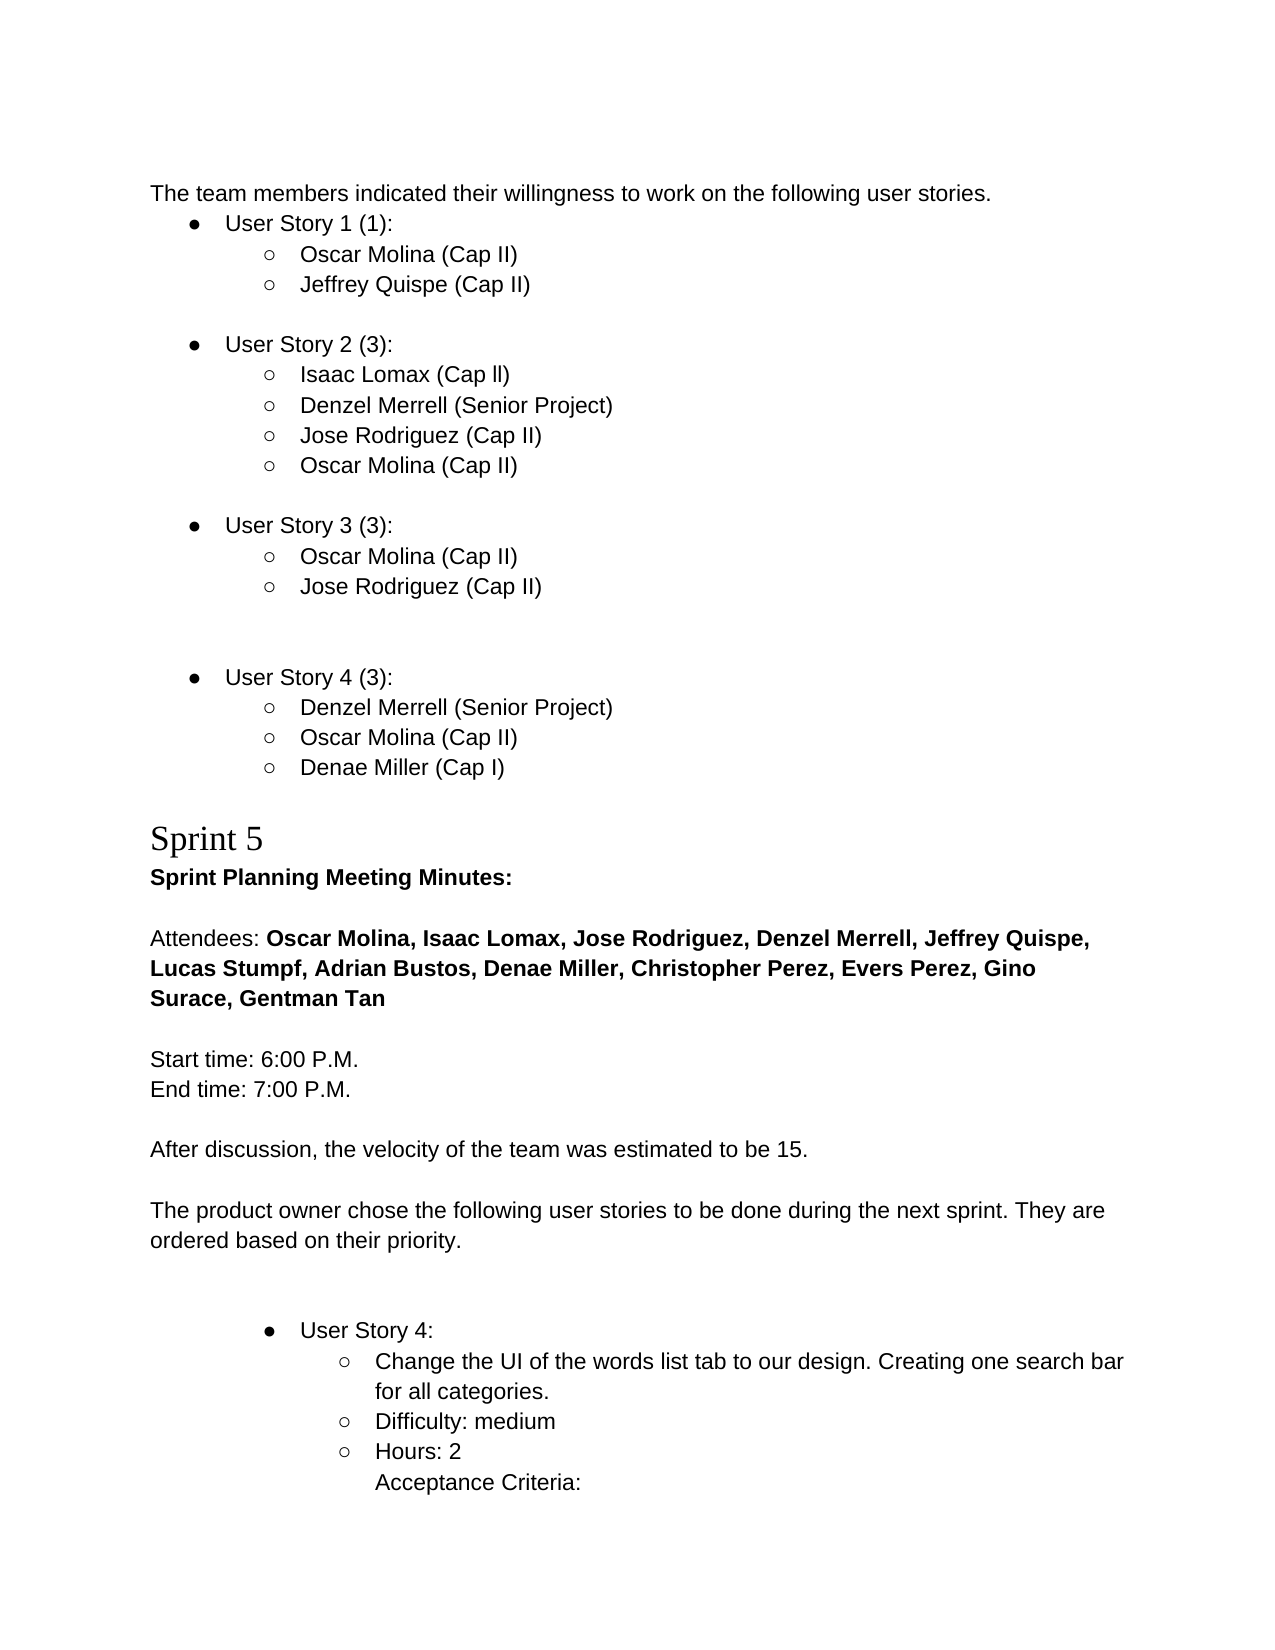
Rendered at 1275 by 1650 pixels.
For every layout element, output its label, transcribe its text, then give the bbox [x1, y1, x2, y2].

list Jose Rodriguez (Cap II) [262, 573, 1125, 599]
text Start time: 6:00 P.M. [150, 1046, 1125, 1072]
text The product owner chose the following user stories to be done during the next sprint. They are ordered based on their priority. [150, 1197, 1125, 1253]
text The team members indicated their willingness to work on the following user stories. [150, 180, 1125, 207]
list Denzel Merrell (Senior Project) [262, 694, 1125, 720]
list Change the UI of the words list tab to our design. Creating one search bar for all categories. [337, 1348, 1125, 1404]
list User Story 1 (1): [187, 210, 1125, 237]
list User Story 4: [262, 1317, 1125, 1344]
list Denzel Merrell (Senior Project) [262, 392, 1125, 418]
text Attendees: Oscar Molina, Isaac Lomax, Jose Rodriguez, Denzel Merrell, Jeffrey Quispe, Lucas Stumpf, Adrian Bustos, Denae Miller, Christopher Perez, Evers Perez, Gino Surace, Gentman Tan [150, 925, 1125, 1011]
list Difficulty: medium [337, 1408, 1125, 1434]
list Denae Miller (Cap I) [262, 754, 1125, 781]
text Sprint Planning Meeting Minutes: [150, 864, 1125, 891]
text After discussion, the velocity of the team was estimated to be 15. [150, 1136, 1125, 1162]
list User Story 4 (3): [187, 663, 1125, 690]
subtitle Sprint 5 [150, 817, 1125, 858]
list User Story 2 (3): [187, 331, 1125, 358]
text Acceptance Criteria: [375, 1468, 1125, 1495]
list User Story 3 (3): [187, 512, 1125, 539]
list Oscar Molina (Cap II) [262, 724, 1125, 750]
list Oscar Molina (Cap II) [262, 452, 1125, 478]
list Isaac Lomax (Cap ll) [262, 361, 1125, 388]
text End time: 7:00 P.M. [150, 1076, 1125, 1102]
list Jeffrey Quispe (Cap II) [262, 271, 1125, 297]
list Jose Rodriguez (Cap II) [262, 422, 1125, 448]
list Oscar Molina (Cap II) [262, 241, 1125, 267]
list Oscar Molina (Cap II) [262, 543, 1125, 569]
list Hours: 2 [337, 1438, 1125, 1464]
